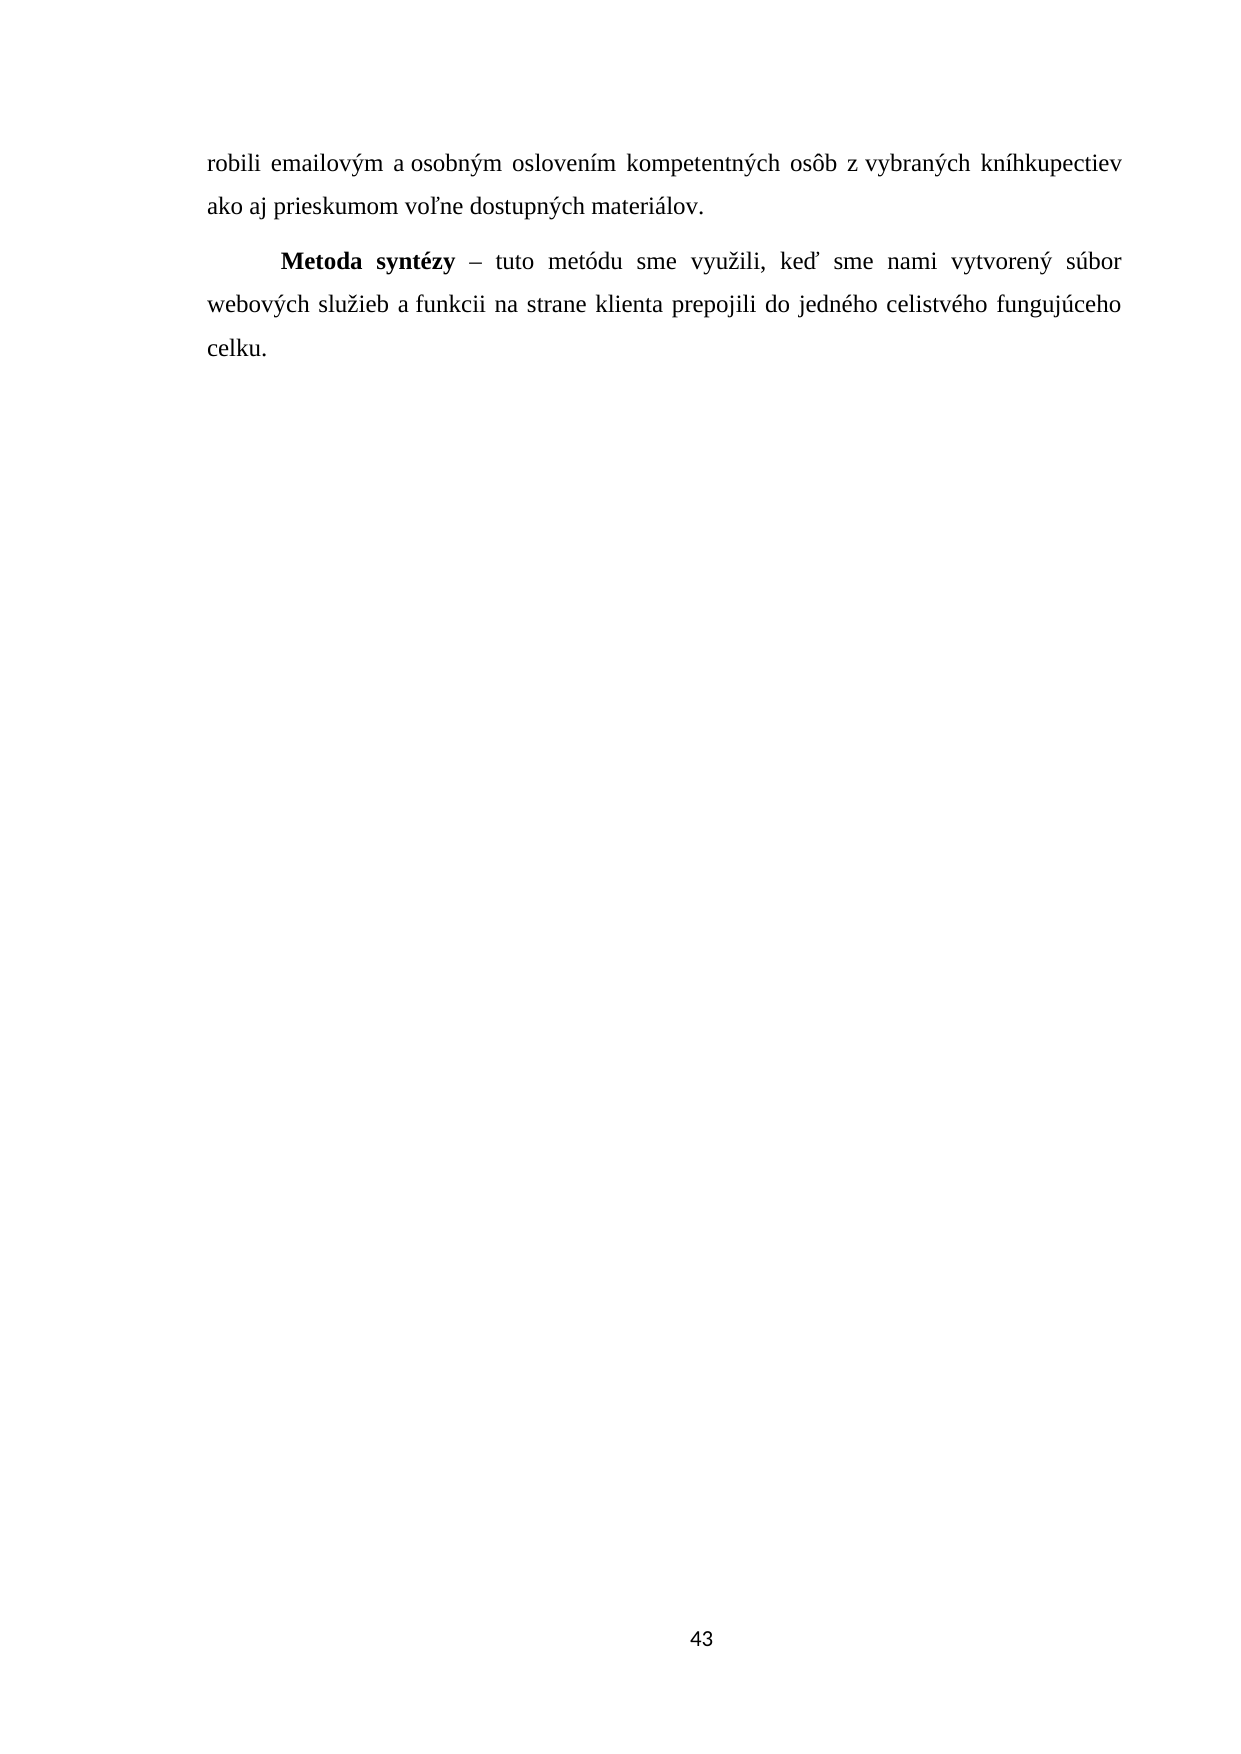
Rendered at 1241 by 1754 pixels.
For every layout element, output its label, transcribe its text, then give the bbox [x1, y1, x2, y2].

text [207, 148, 1122, 219]
text Metoda syntézy – tuto metódu sme využili, keď sme nami vytvorený súbor webových služieb a funkcii na strane klienta prepojili do jedného celistvého fungujúceho celku. [207, 246, 1122, 361]
